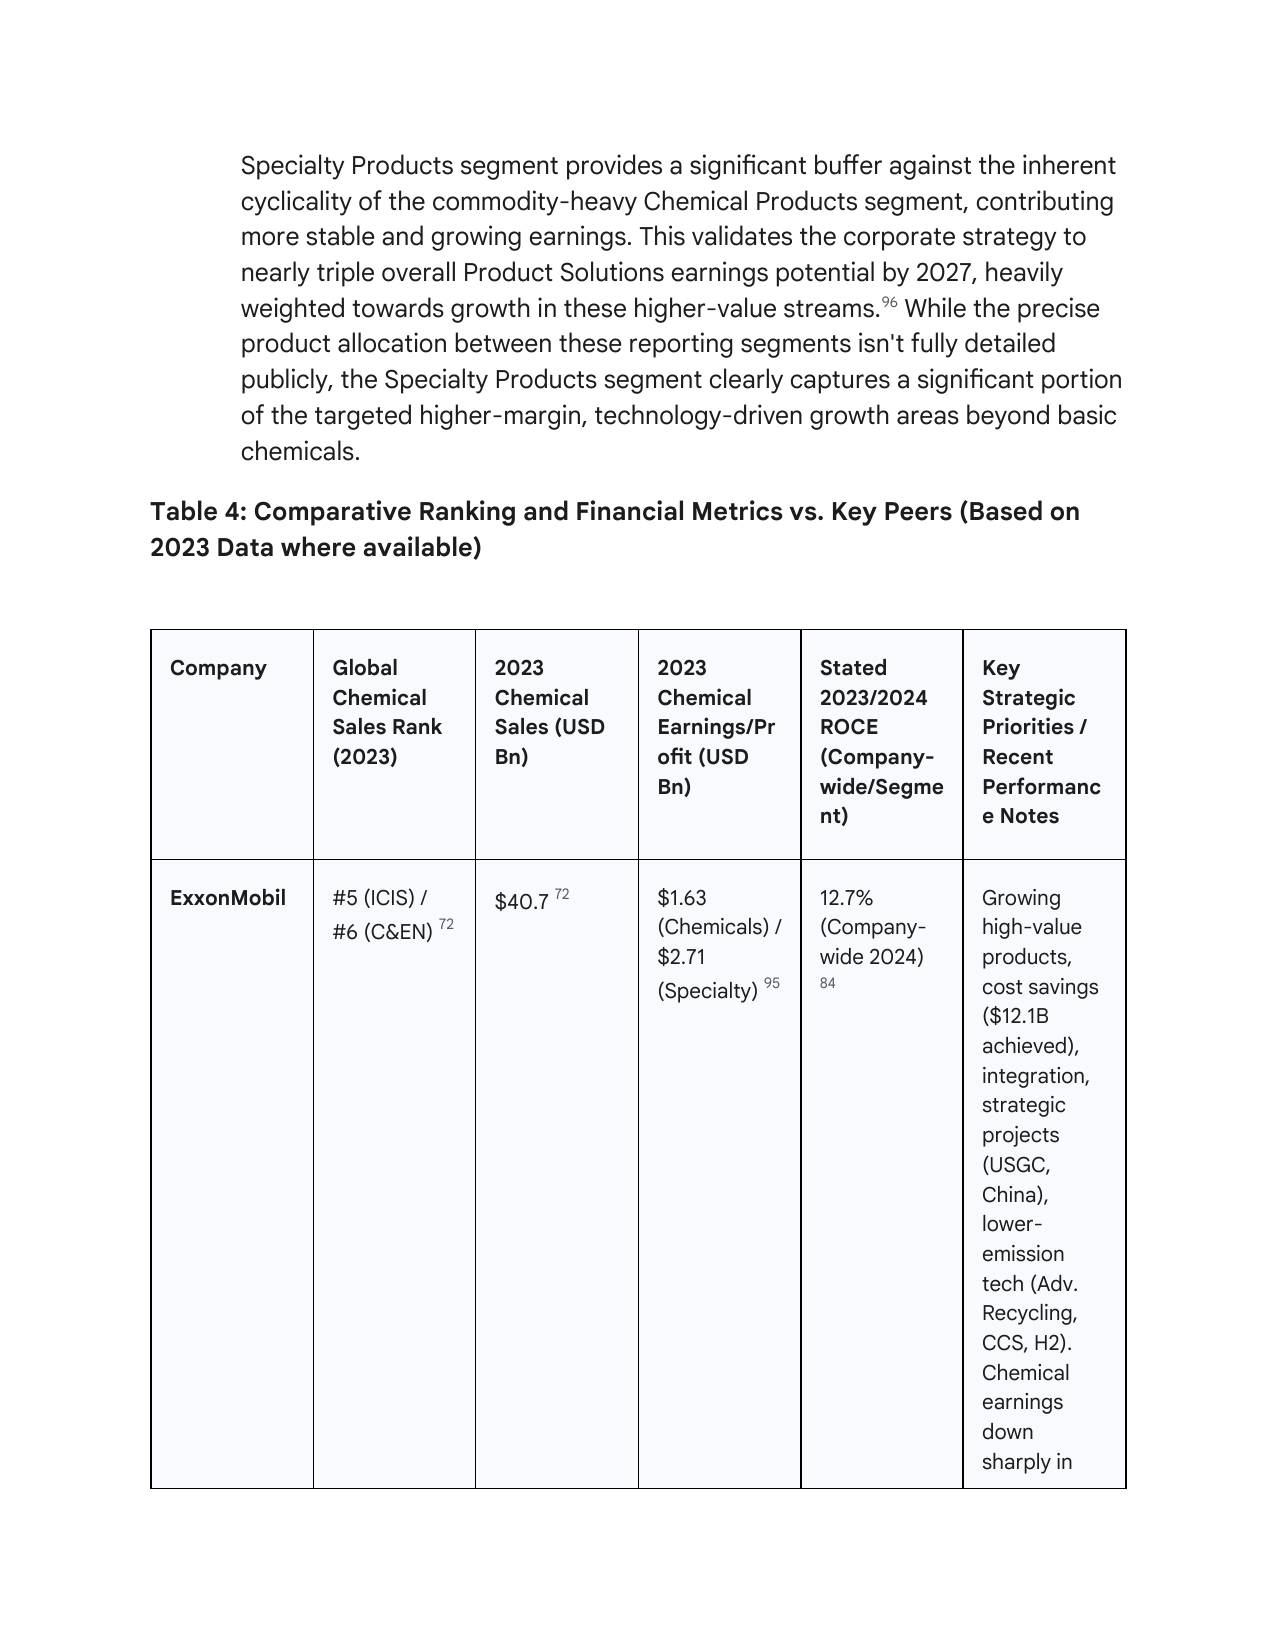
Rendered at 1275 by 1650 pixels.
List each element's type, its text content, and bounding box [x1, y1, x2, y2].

table_header 2023 Chemical Earnings/Profit (USD Bn) [639, 630, 800, 858]
table_header 2023 Chemical Sales (USD Bn) [476, 630, 638, 858]
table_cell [964, 860, 1125, 1488]
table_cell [314, 860, 475, 1488]
table_header Key Strategic Priorities / Recent Performance Notes [964, 630, 1125, 858]
text Table 4: Comparative Ranking and Financial Metrics vs. Key Peers (Based on 2023 Data where available) [150, 497, 1125, 564]
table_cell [639, 860, 800, 1488]
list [203, 150, 1125, 467]
table_cell ExxonMobil [152, 860, 313, 1488]
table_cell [802, 860, 962, 1488]
table_header Stated 2023/2024 ROCE (Company-wide/Segment) [802, 630, 962, 858]
table_header Global Chemical Sales Rank (2023) [314, 630, 475, 858]
table_cell $40.7 72 [476, 860, 638, 1488]
table_header Company [152, 630, 313, 858]
